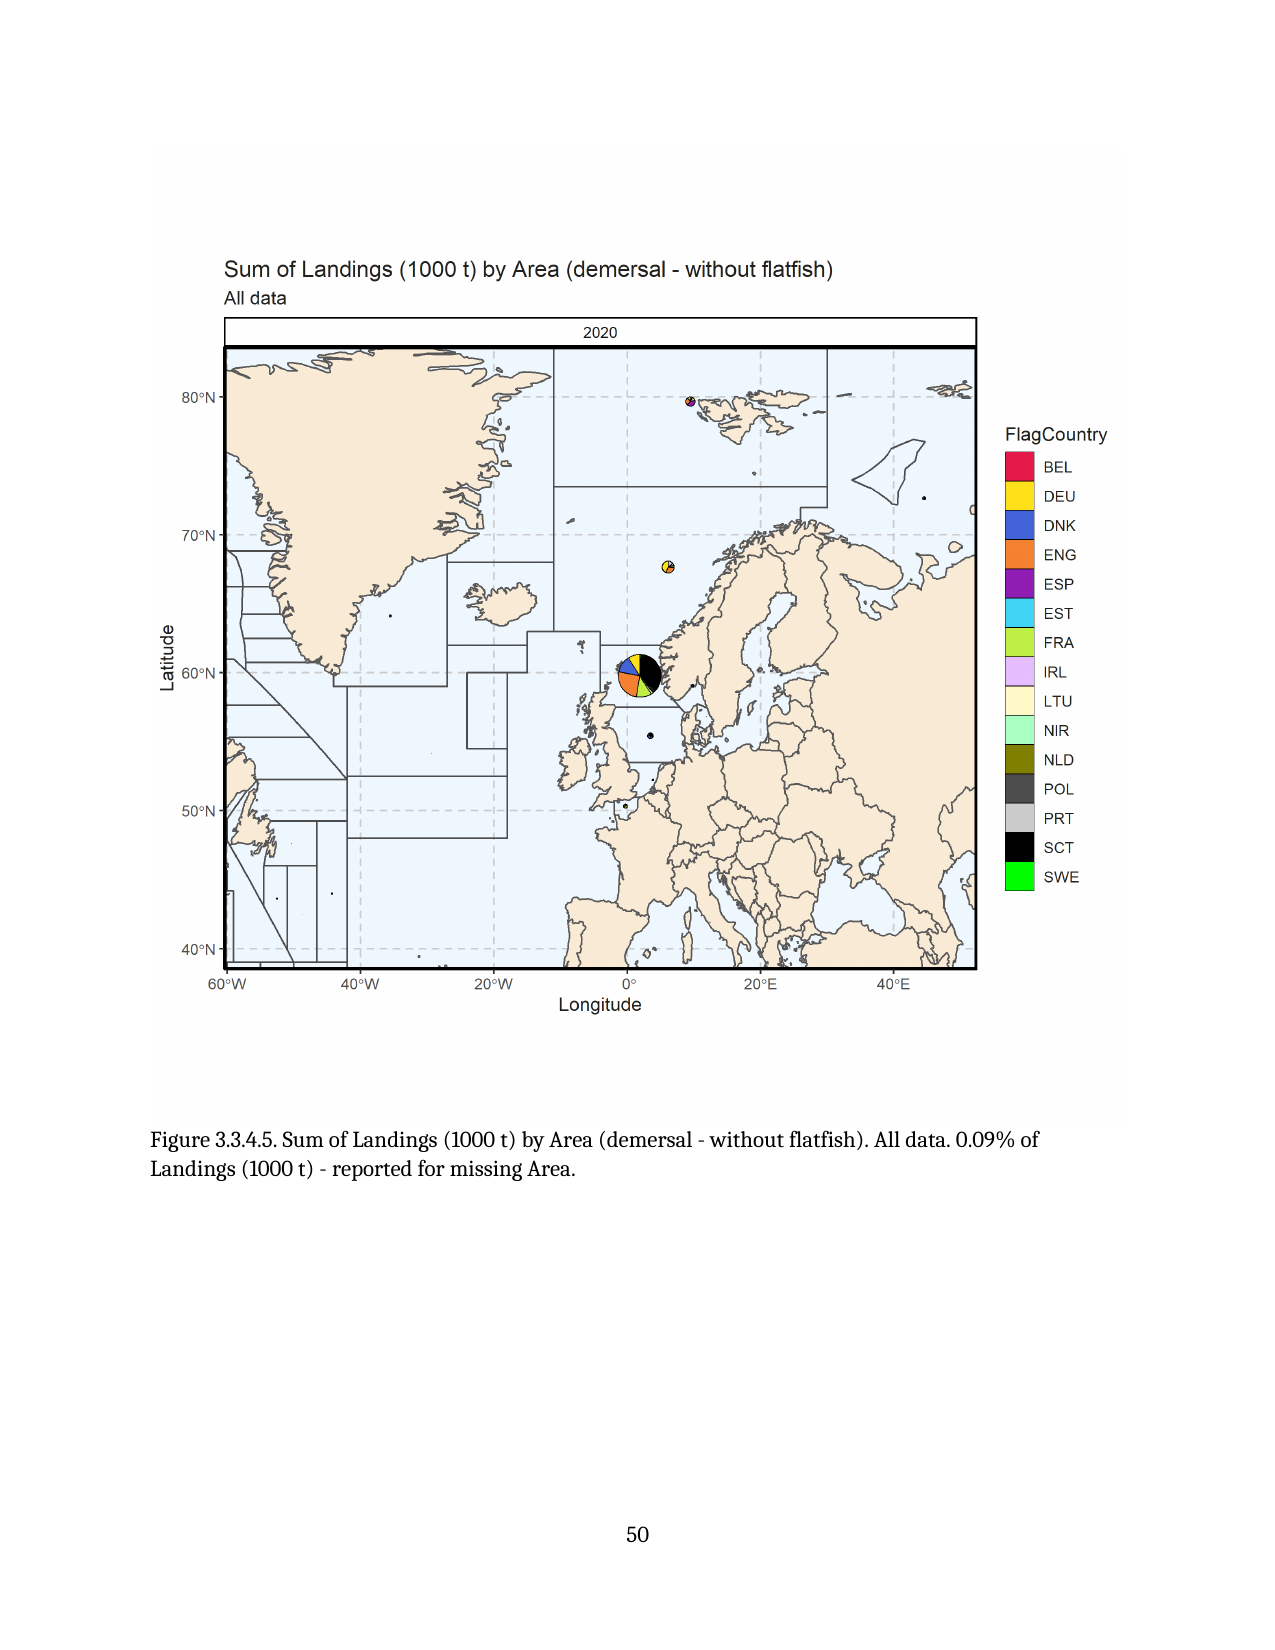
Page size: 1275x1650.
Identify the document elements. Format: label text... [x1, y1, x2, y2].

picture [150, 150, 1125, 1125]
text Figure 3.3.4.5. Sum of Landings (1000 t) by Area (demersal - without flatfish). All data. 0.09% of Landings (1000 t) - reported for missing Area. [150, 1125, 1125, 1182]
